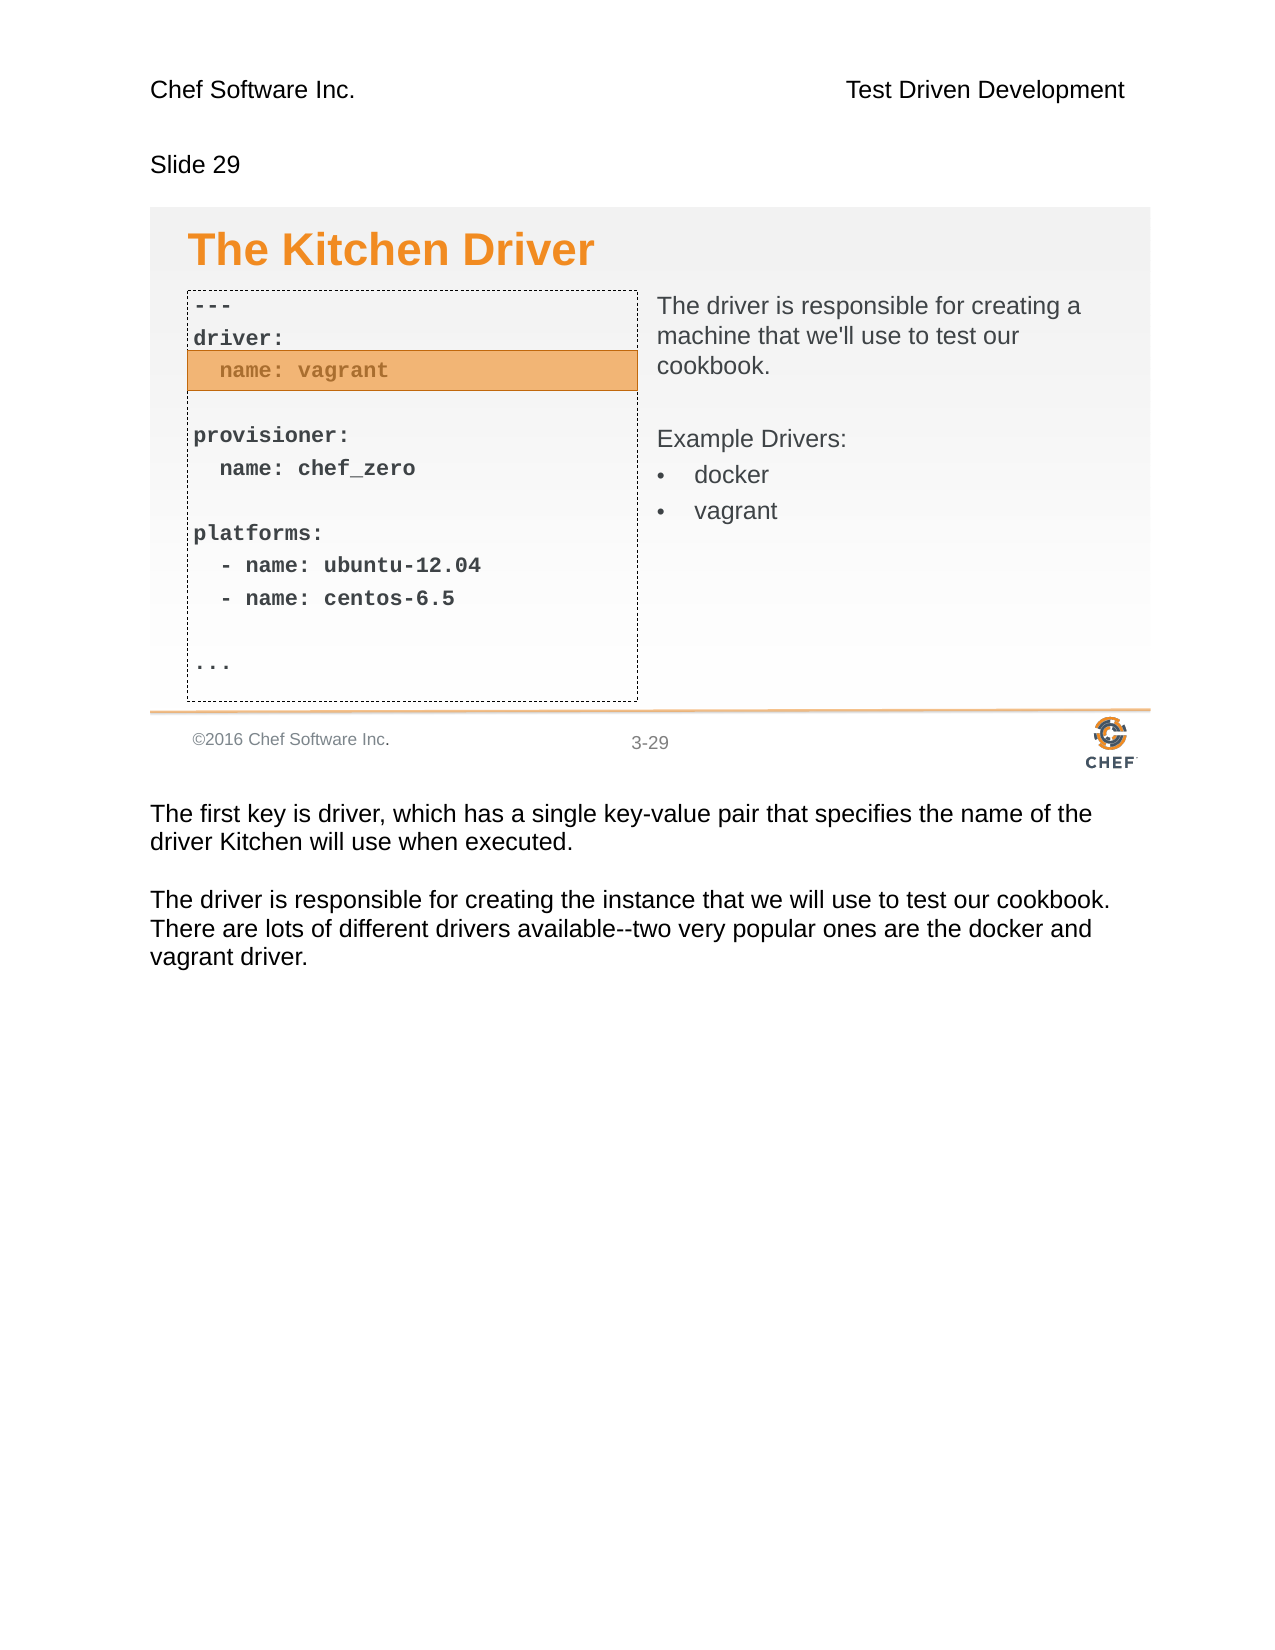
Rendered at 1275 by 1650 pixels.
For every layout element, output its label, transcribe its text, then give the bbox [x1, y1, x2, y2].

text The driver is responsible for creating the instance that we will use to test our cookbook. There are lots of different drivers available--two very popular ones are the docker and vagrant driver. [150, 885, 1125, 971]
text The first key is driver, which has a single key-value pair that specifies the name of the driver Kitchen will use when executed. [150, 798, 1125, 856]
text Slide 29 [150, 150, 1125, 179]
